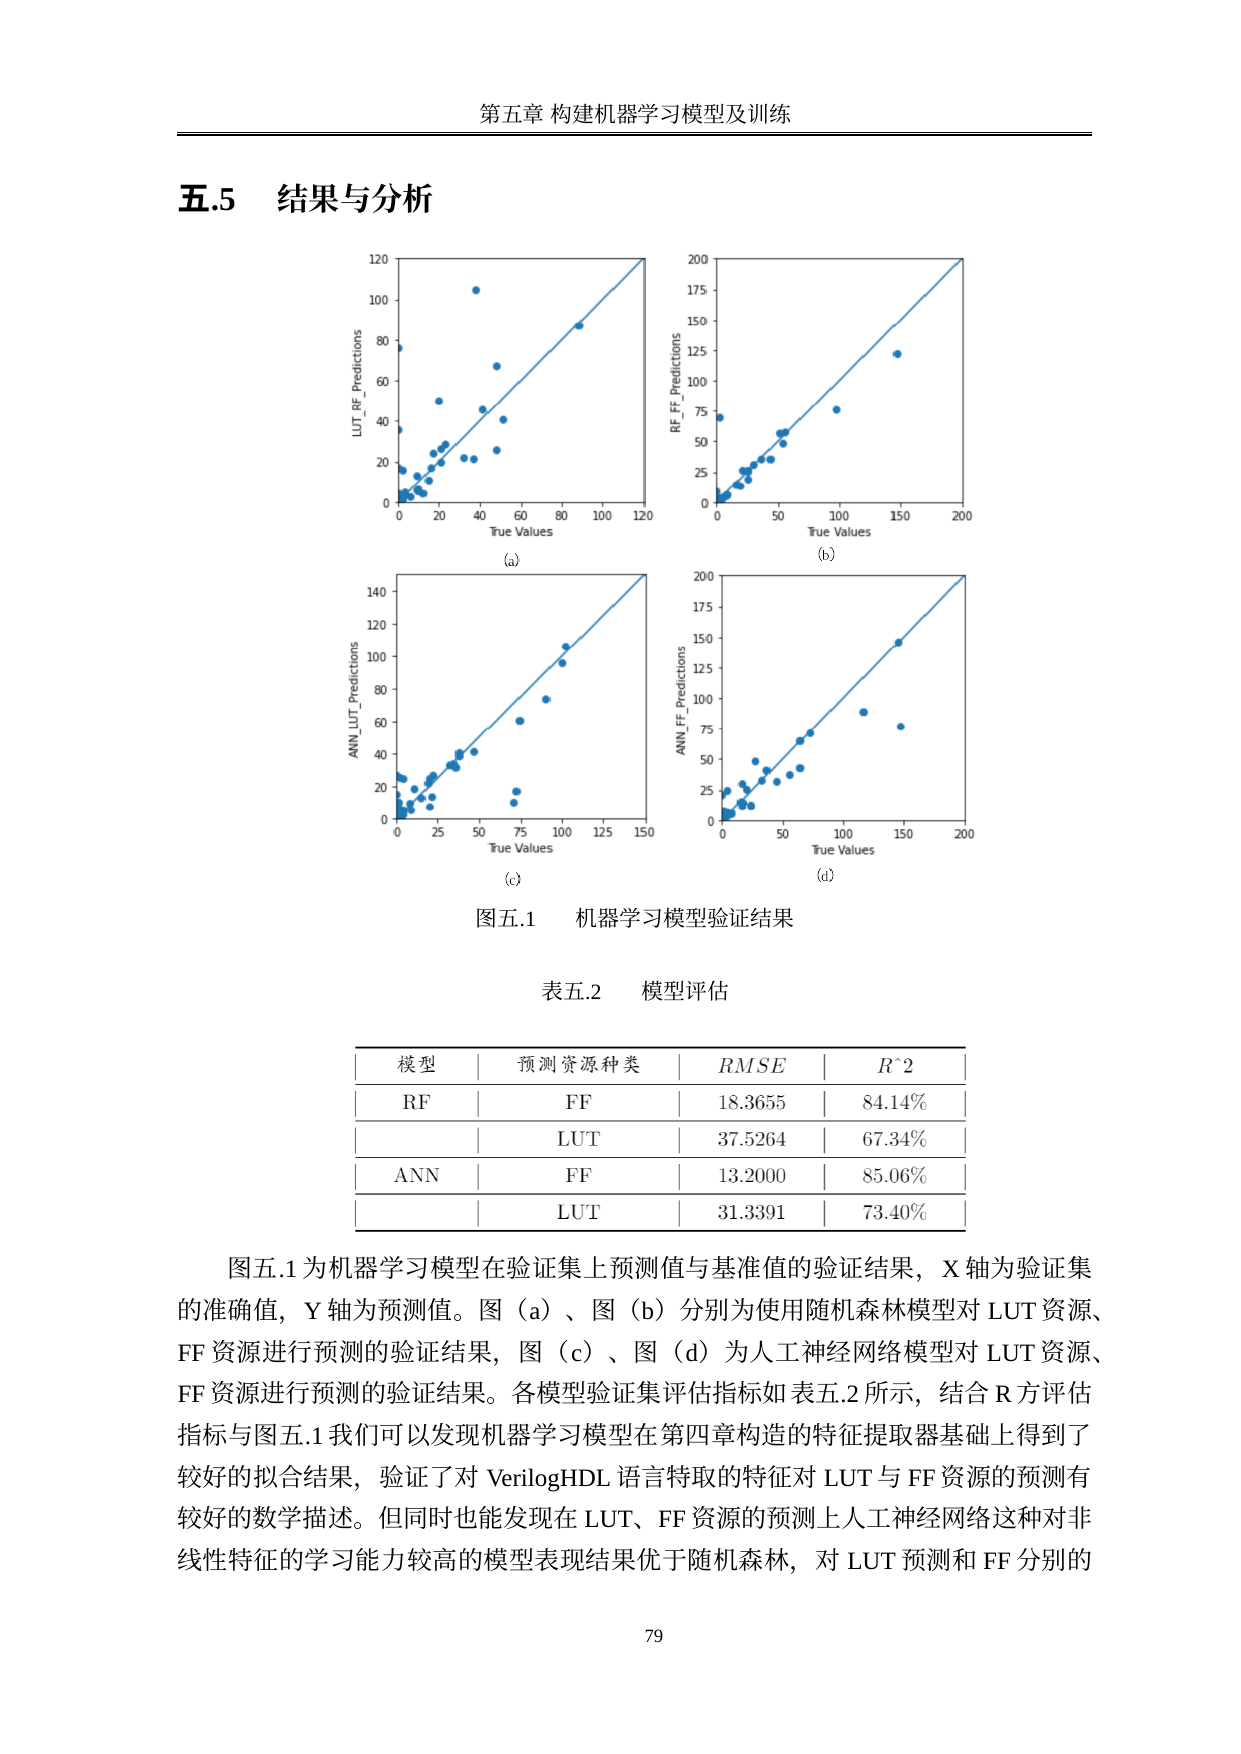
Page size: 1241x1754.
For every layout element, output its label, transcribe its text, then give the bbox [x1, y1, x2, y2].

text 模型评估 [177, 974, 1092, 1005]
subtitle 结果与分析 [177, 177, 1092, 219]
text 机器学习模型验证结果 [177, 902, 1092, 933]
picture [342, 1033, 978, 1245]
